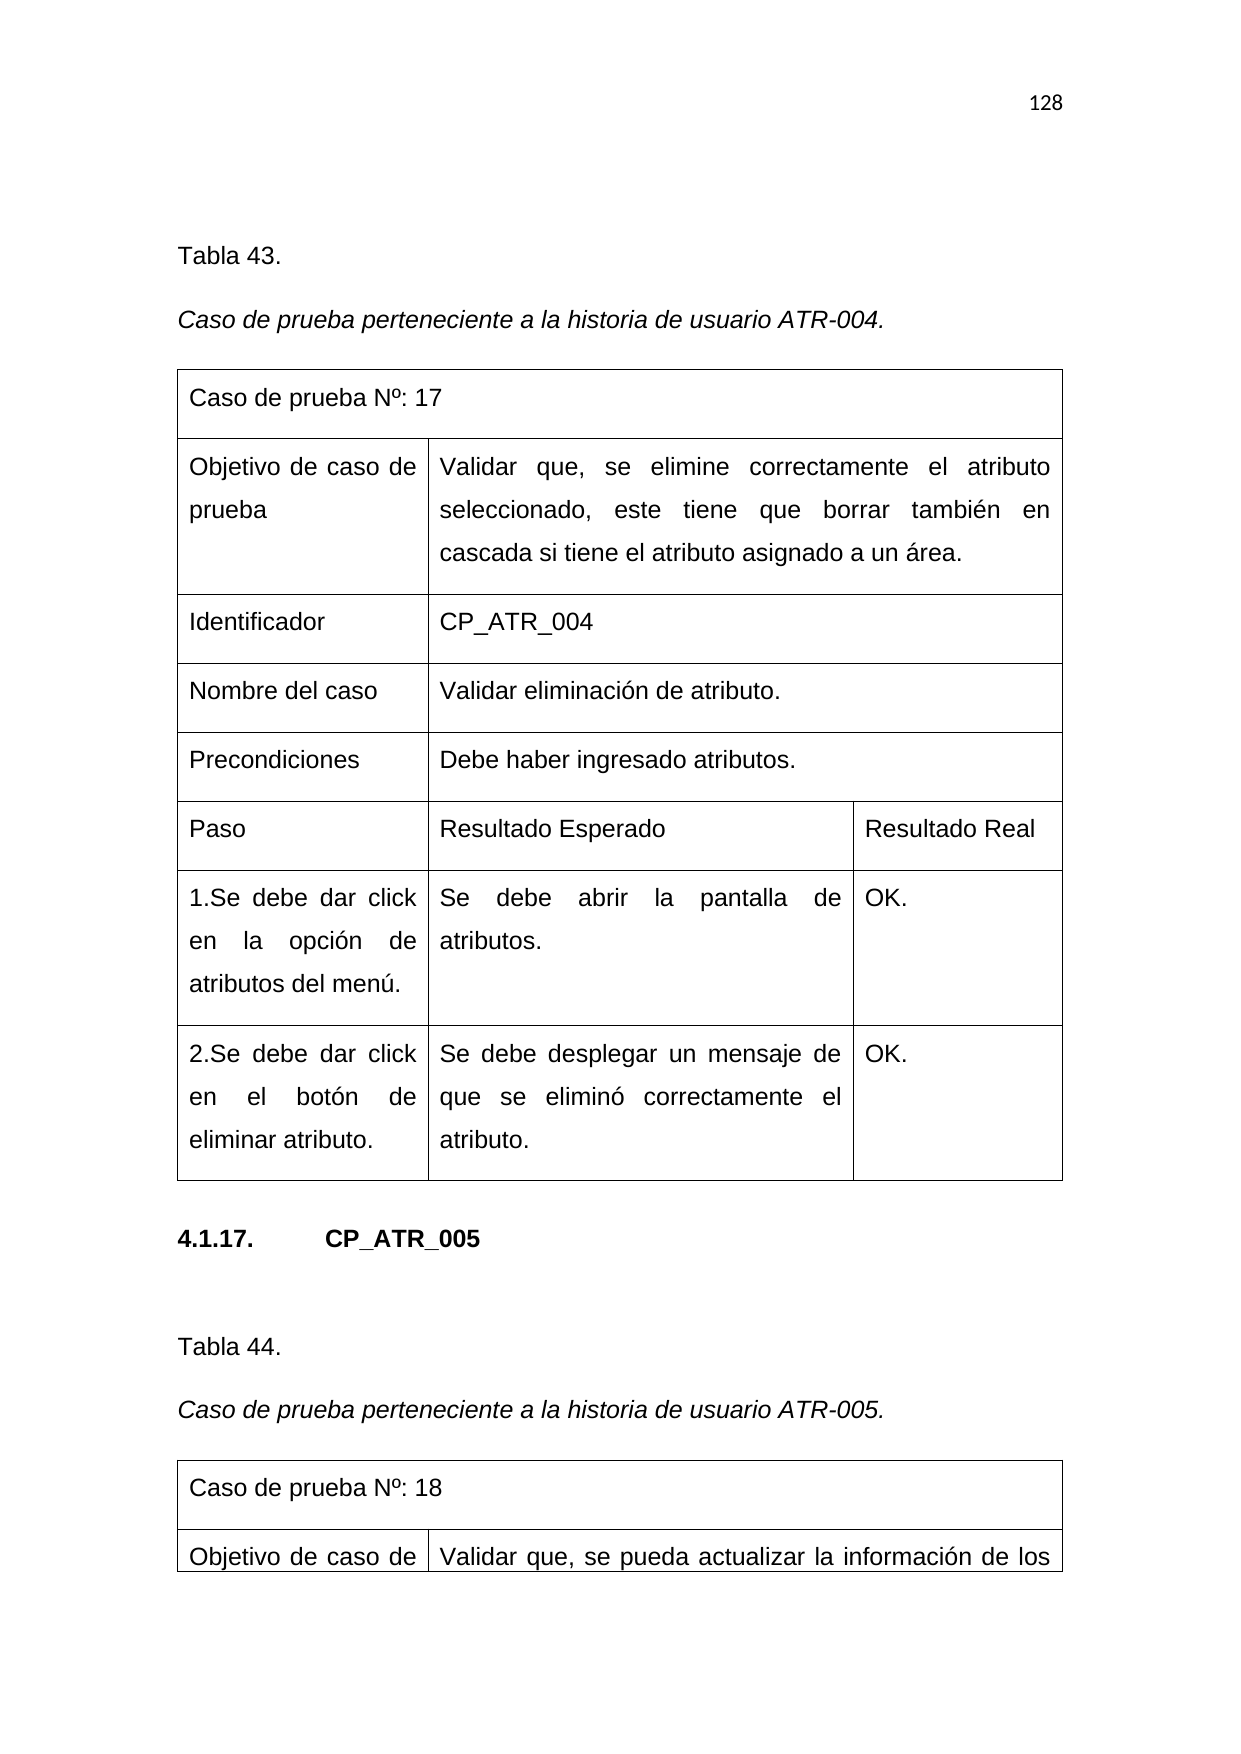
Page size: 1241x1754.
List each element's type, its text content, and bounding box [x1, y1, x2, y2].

table_cell CP_ATR_004 [429, 595, 1062, 662]
table_cell Paso [178, 802, 428, 870]
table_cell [429, 1530, 1062, 1571]
subtitle CP_ATR_005 [177, 1224, 1063, 1253]
text Tabla 43. [177, 241, 1063, 270]
table_cell Resultado Real [854, 802, 1062, 870]
table_cell 1.Se debe dar click en la opción de atributos del menú. [178, 871, 428, 1025]
table_cell Validar eliminación de atributo. [429, 664, 1062, 732]
table_cell Validar que, se elimine correctamente el atributo seleccionado, este tiene que borrar también en cascada si tiene el atributo asignado a un área. [429, 439, 1062, 593]
table_cell Identificador [178, 595, 428, 662]
table_cell Objetivo de caso de prueba [178, 439, 428, 593]
text Caso de prueba perteneciente a la historia de usuario ATR-004. [177, 305, 1063, 334]
table_cell OK. [854, 871, 1062, 1025]
table_cell Precondiciones [178, 733, 428, 801]
table_cell Resultado Esperado [429, 802, 853, 870]
table_cell OK. [854, 1026, 1062, 1180]
table_header Caso de prueba Nº: 17 [178, 370, 1062, 438]
table_header Caso de prueba Nº: 18 [178, 1461, 1062, 1528]
table_cell Se debe desplegar un mensaje de que se eliminó correctamente el atributo. [429, 1026, 853, 1180]
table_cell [178, 1530, 428, 1571]
table_cell Debe haber ingresado atributos. [429, 733, 1062, 801]
text Caso de prueba perteneciente a la historia de usuario ATR-005. [177, 1396, 1063, 1424]
table_cell Nombre del caso [178, 664, 428, 732]
table_cell 2.Se debe dar click en el botón de eliminar atributo. [178, 1026, 428, 1180]
text Tabla 44. [177, 1332, 1063, 1360]
table_cell Se debe abrir la pantalla de atributos. [429, 871, 853, 1025]
